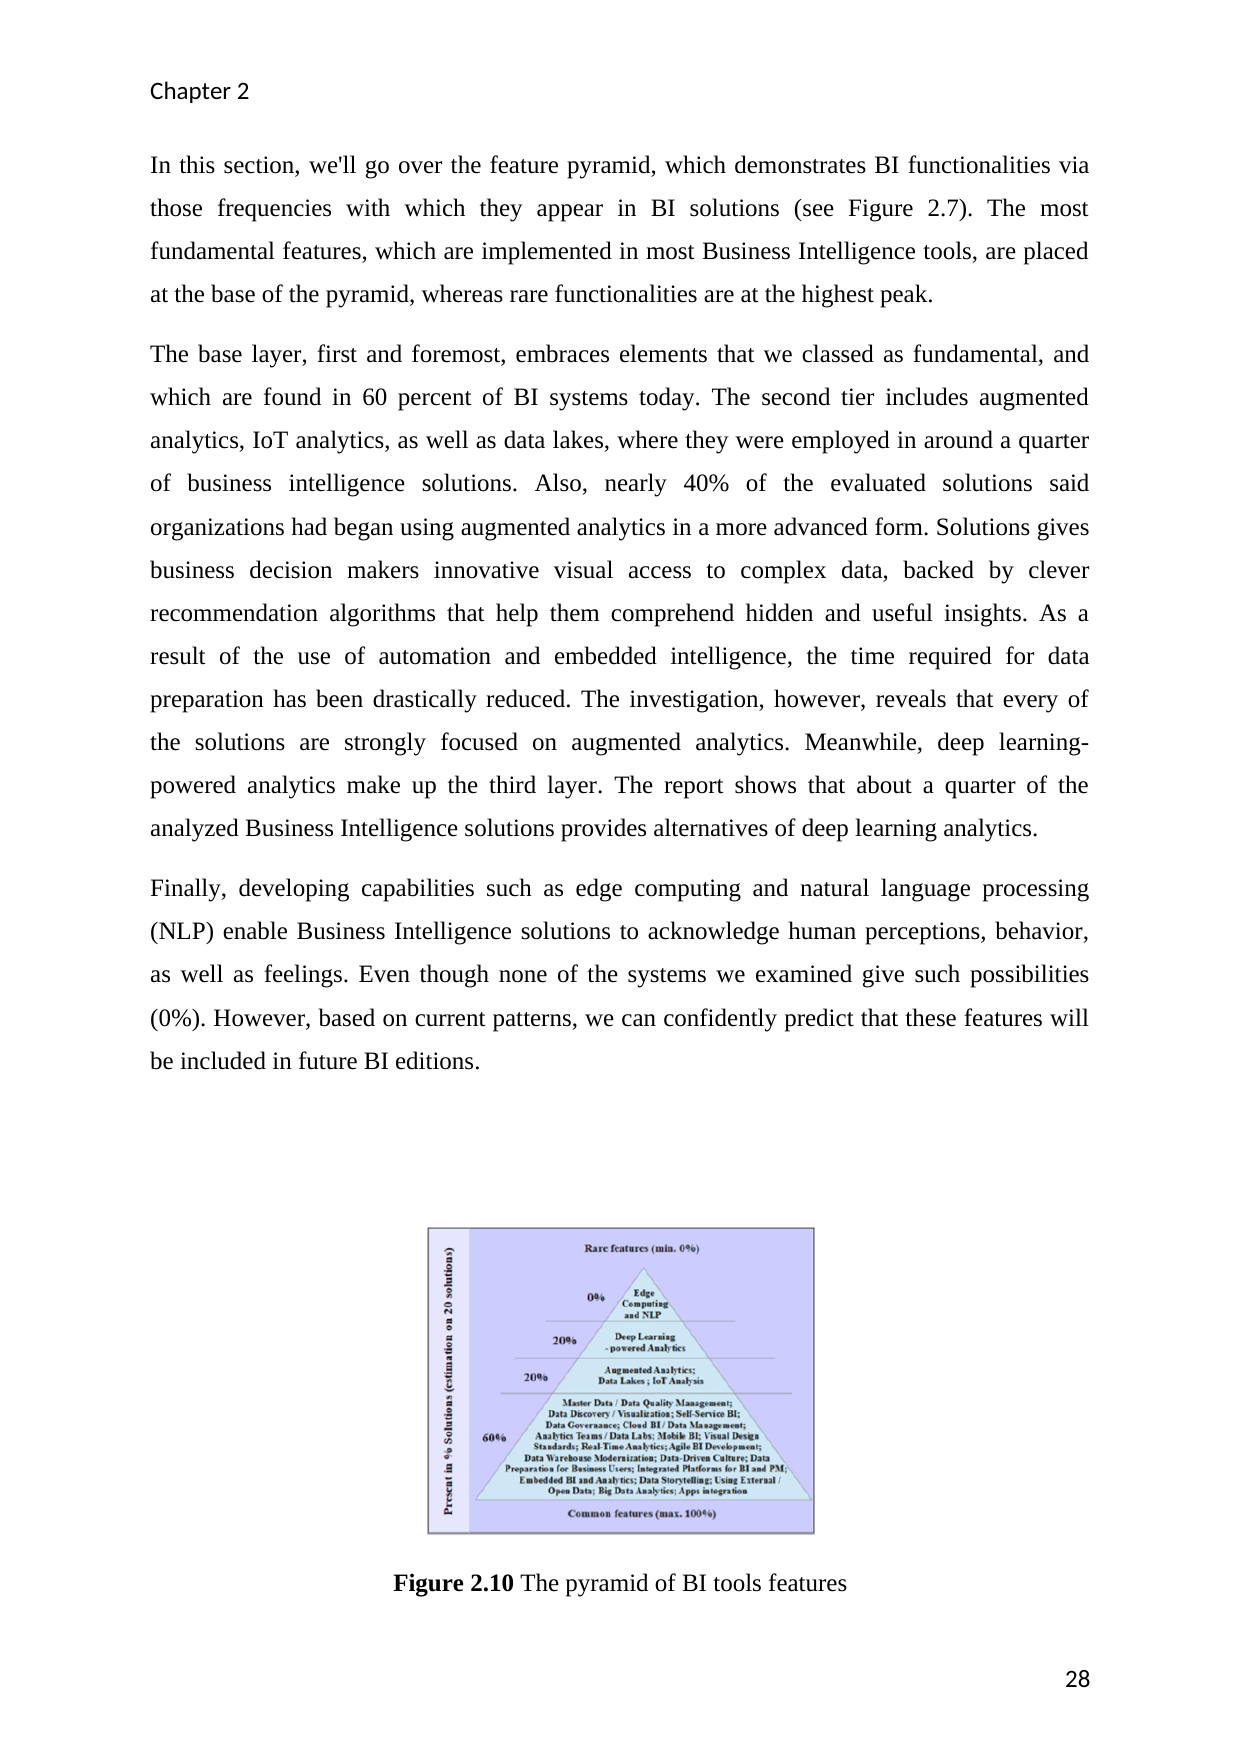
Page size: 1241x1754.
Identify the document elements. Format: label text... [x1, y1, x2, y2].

text The base layer, first and foremost, embraces elements that we classed as fundamental, and which are found in 60 percent of BI systems today. The second tier includes augmented analytics, IoT analytics, as well as data lakes, where they were employed in around a quarter of business intelligence solutions. Also, nearly 40% of the evaluated solutions said organizations had began using augmented analytics in a more advanced form. Solutions gives business decision makers innovative visual access to complex data, backed by clever recommendation algorithms that help them comprehend hidden and useful insights. As a result of the use of automation and embedded intelligence, the time required for data preparation has been drastically reduced. The investigation, however, reveals that every of the solutions are strongly focused on augmented analytics. Meanwhile, deep learning-powered analytics make up the third layer. The report shows that about a quarter of the analyzed Business Intelligence solutions provides alternatives of deep learning analytics. [150, 339, 1090, 842]
text Finally, developing capabilities such as edge computing and natural language processing (NLP) enable Business Intelligence solutions to acknowledge human perceptions, behavior, as well as feelings. Even though none of the systems we examined give such possibilities (0%). However, based on current patterns, we can confidently predict that these features will be included in future BI editions. [150, 873, 1090, 1074]
text In this section, we'll go over the feature pyramid, which demonstrates BI functionalities via those frequencies with which they appear in BI solutions (see Figure 2.7). The most fundamental features, which are implemented in most Business Intelligence tools, are placed at the base of the pyramid, whereas rare functionalities are at the highest peak. [150, 150, 1090, 308]
picture [425, 1225, 815, 1537]
text Figure 2.10 The pyramid of BI tools features [150, 1568, 1090, 1597]
